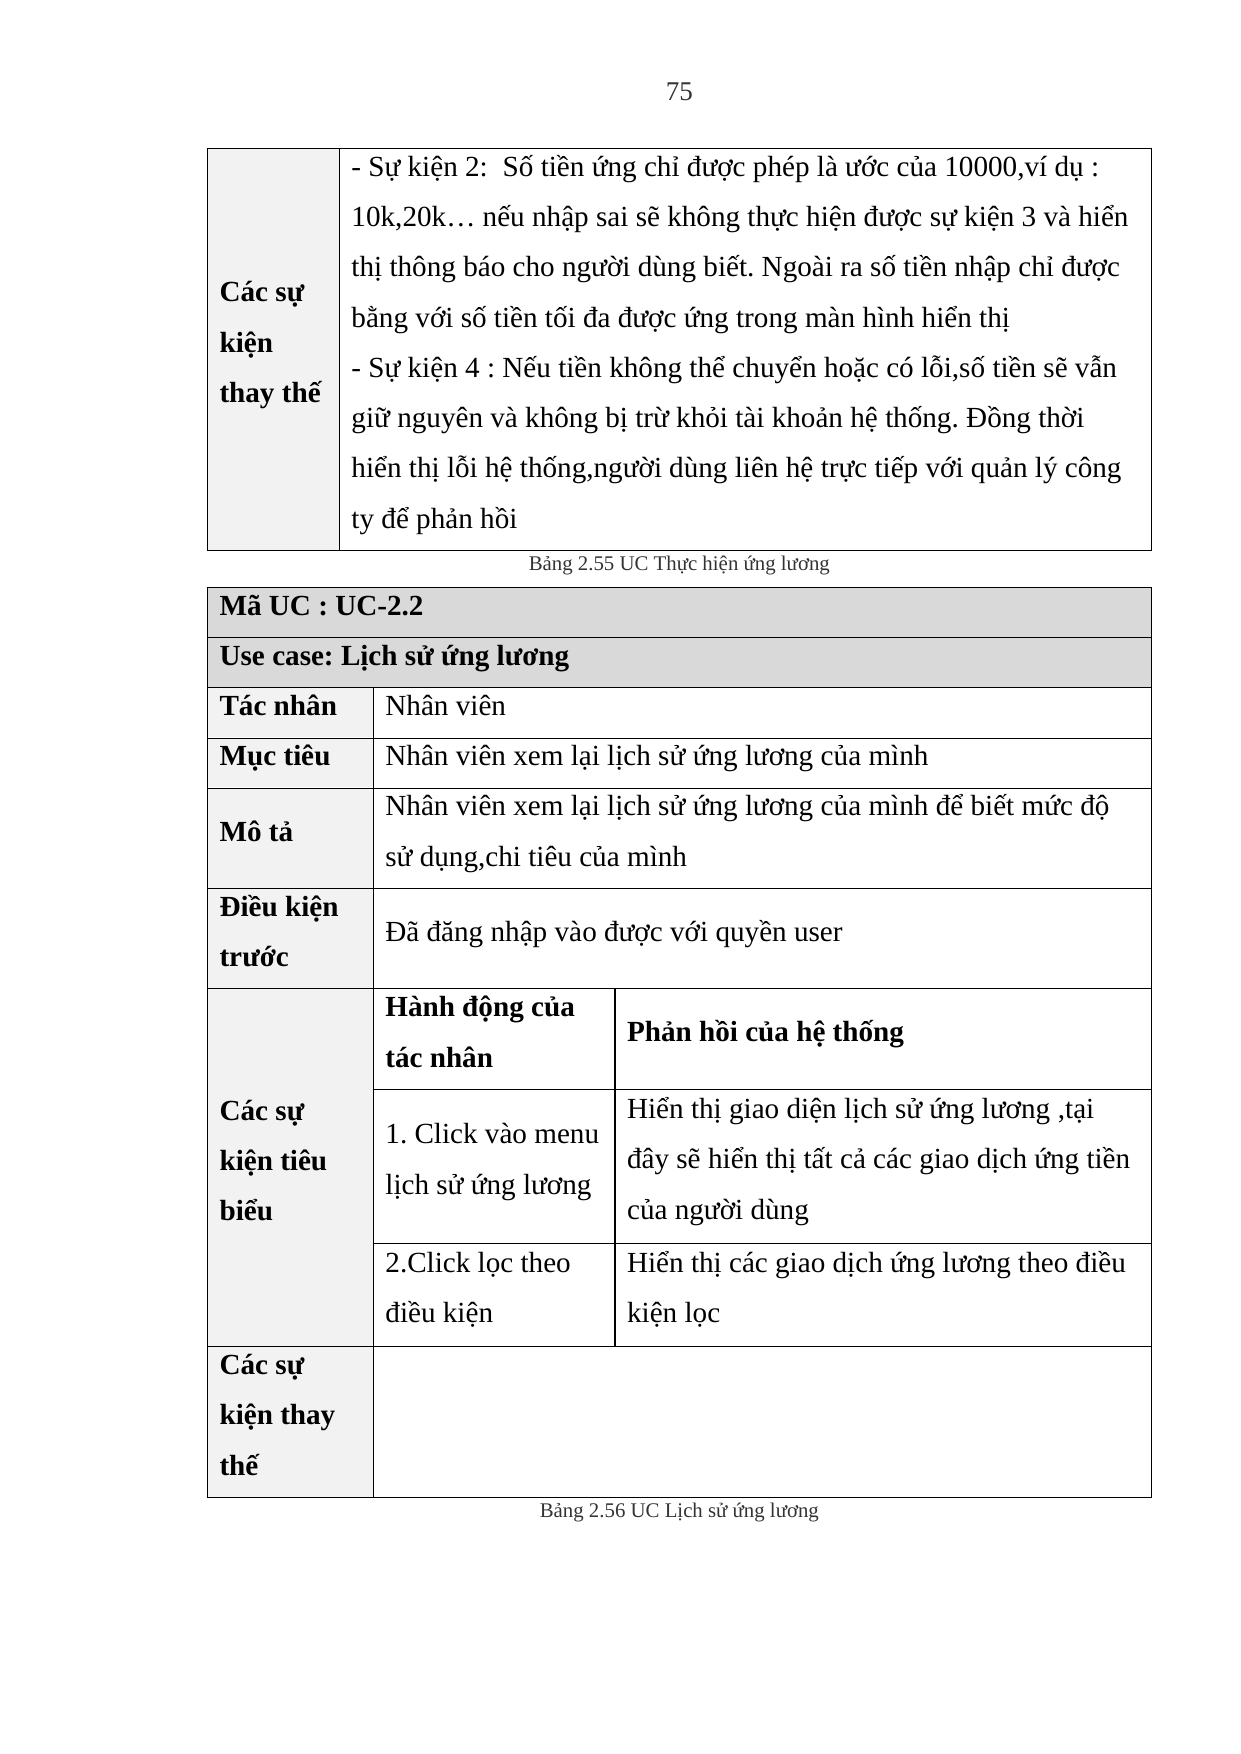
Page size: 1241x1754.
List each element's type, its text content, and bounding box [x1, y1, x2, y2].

table_cell - Sự kiện 2: Số tiền ứng chỉ được phép là ước của 10000,ví dụ : 10k,20k… nếu nhập sai sẽ không thực hiện được sự kiện 3 và hiển thị thông báo cho người dùng biết. Ngoài ra số tiền nhập chỉ được bằng với số tiền tối đa được ứng trong màn hình hiển thị - Sự kiện 4 : Nếu tiền không thể chuyển hoặc có lỗi,số tiền sẽ vẫn giữ nguyên và không bị trừ khỏi tài khoản hệ thống. Đồng thời hiển thị lỗi hệ thống,người dùng liên hệ trực tiếp với quản lý công ty để phản hồi [340, 149, 1151, 550]
table_cell Các sự kiện thay thế [208, 149, 339, 550]
table_cell Tác nhân [208, 688, 373, 737]
table_cell Use case: Lịch sử ứng lương [208, 638, 1151, 687]
table_cell Các sự kiện thay thế [208, 1347, 373, 1497]
table_header Mã UC : UC-2.2 [208, 588, 1151, 637]
table_cell Mục tiêu [208, 739, 373, 787]
table_cell [374, 1347, 1151, 1497]
table_cell Hiển thị các giao dịch ứng lương theo điều kiện lọc [616, 1244, 1151, 1346]
table_cell Hành động của tác nhân [374, 989, 614, 1089]
table_cell Các sự kiện tiêu biểu [208, 989, 373, 1346]
table_cell Nhân viên [374, 688, 1151, 737]
table_cell Điều kiện trước [208, 889, 373, 988]
table_cell Nhân viên xem lại lịch sử ứng lương của mình [374, 739, 1151, 787]
table_cell Phản hồi của hệ thống [616, 989, 1151, 1089]
table_cell Đã đăng nhập vào được với quyền user [374, 889, 1151, 988]
table_cell 2.Click lọc theo điều kiện [374, 1244, 614, 1346]
table_cell Hiển thị giao diện lịch sử ứng lương ,tại đây sẽ hiển thị tất cả các giao dịch ứng tiền của người dùng [616, 1090, 1151, 1243]
table_cell Mô tả [208, 789, 373, 888]
table_cell 1. Click vào menu lịch sử ứng lương [374, 1090, 614, 1243]
table_cell Nhân viên xem lại lịch sử ứng lương của mình để biết mức độ sử dụng,chi tiêu của mình [374, 789, 1151, 888]
